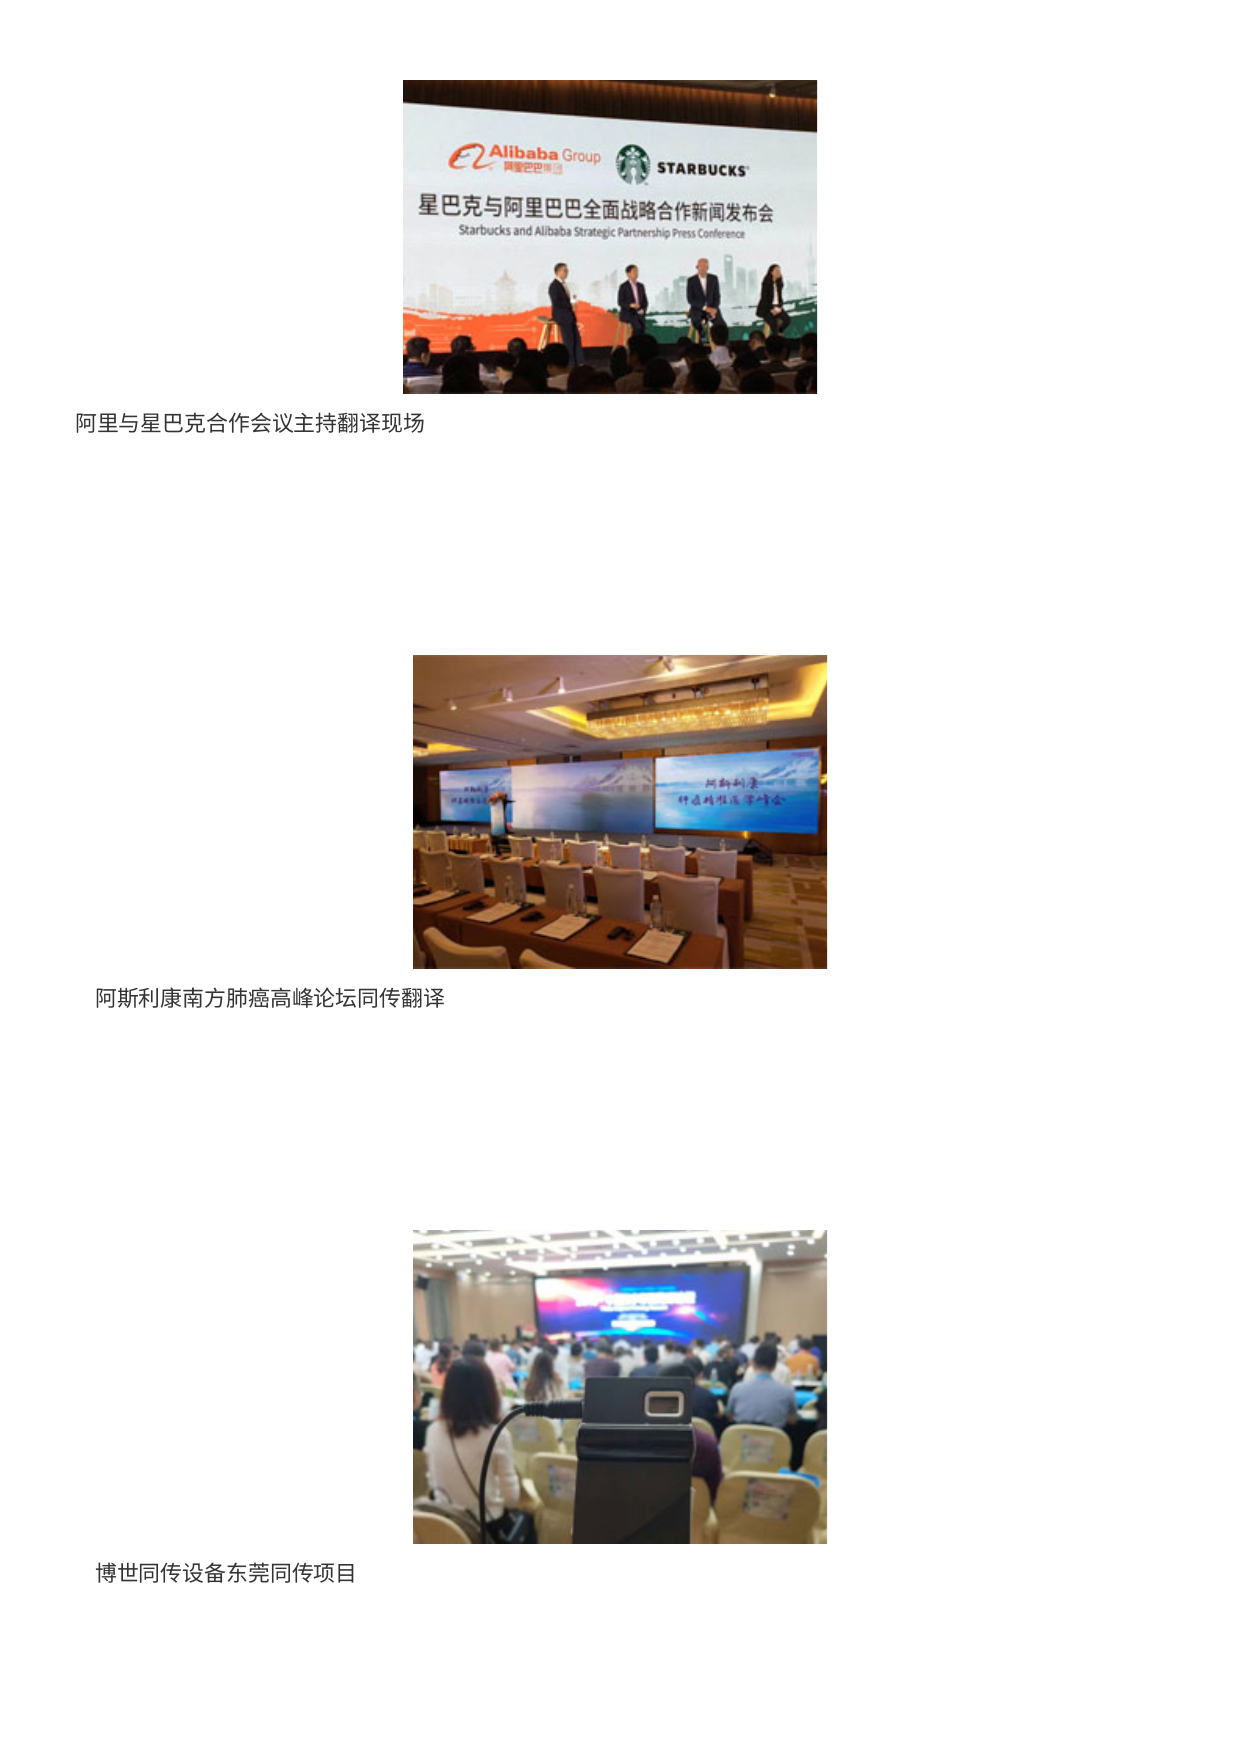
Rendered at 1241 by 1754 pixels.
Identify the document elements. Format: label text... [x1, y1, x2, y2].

picture [413, 1230, 828, 1544]
text 阿里与星巴克合作会议主持翻译现场 [75, 406, 1145, 438]
text 阿斯利康南方肺癌高峰论坛同传翻译 [95, 981, 1145, 1013]
picture [403, 80, 818, 394]
text 博世同传设备东莞同传项目 [95, 1556, 1145, 1588]
picture [413, 655, 828, 969]
